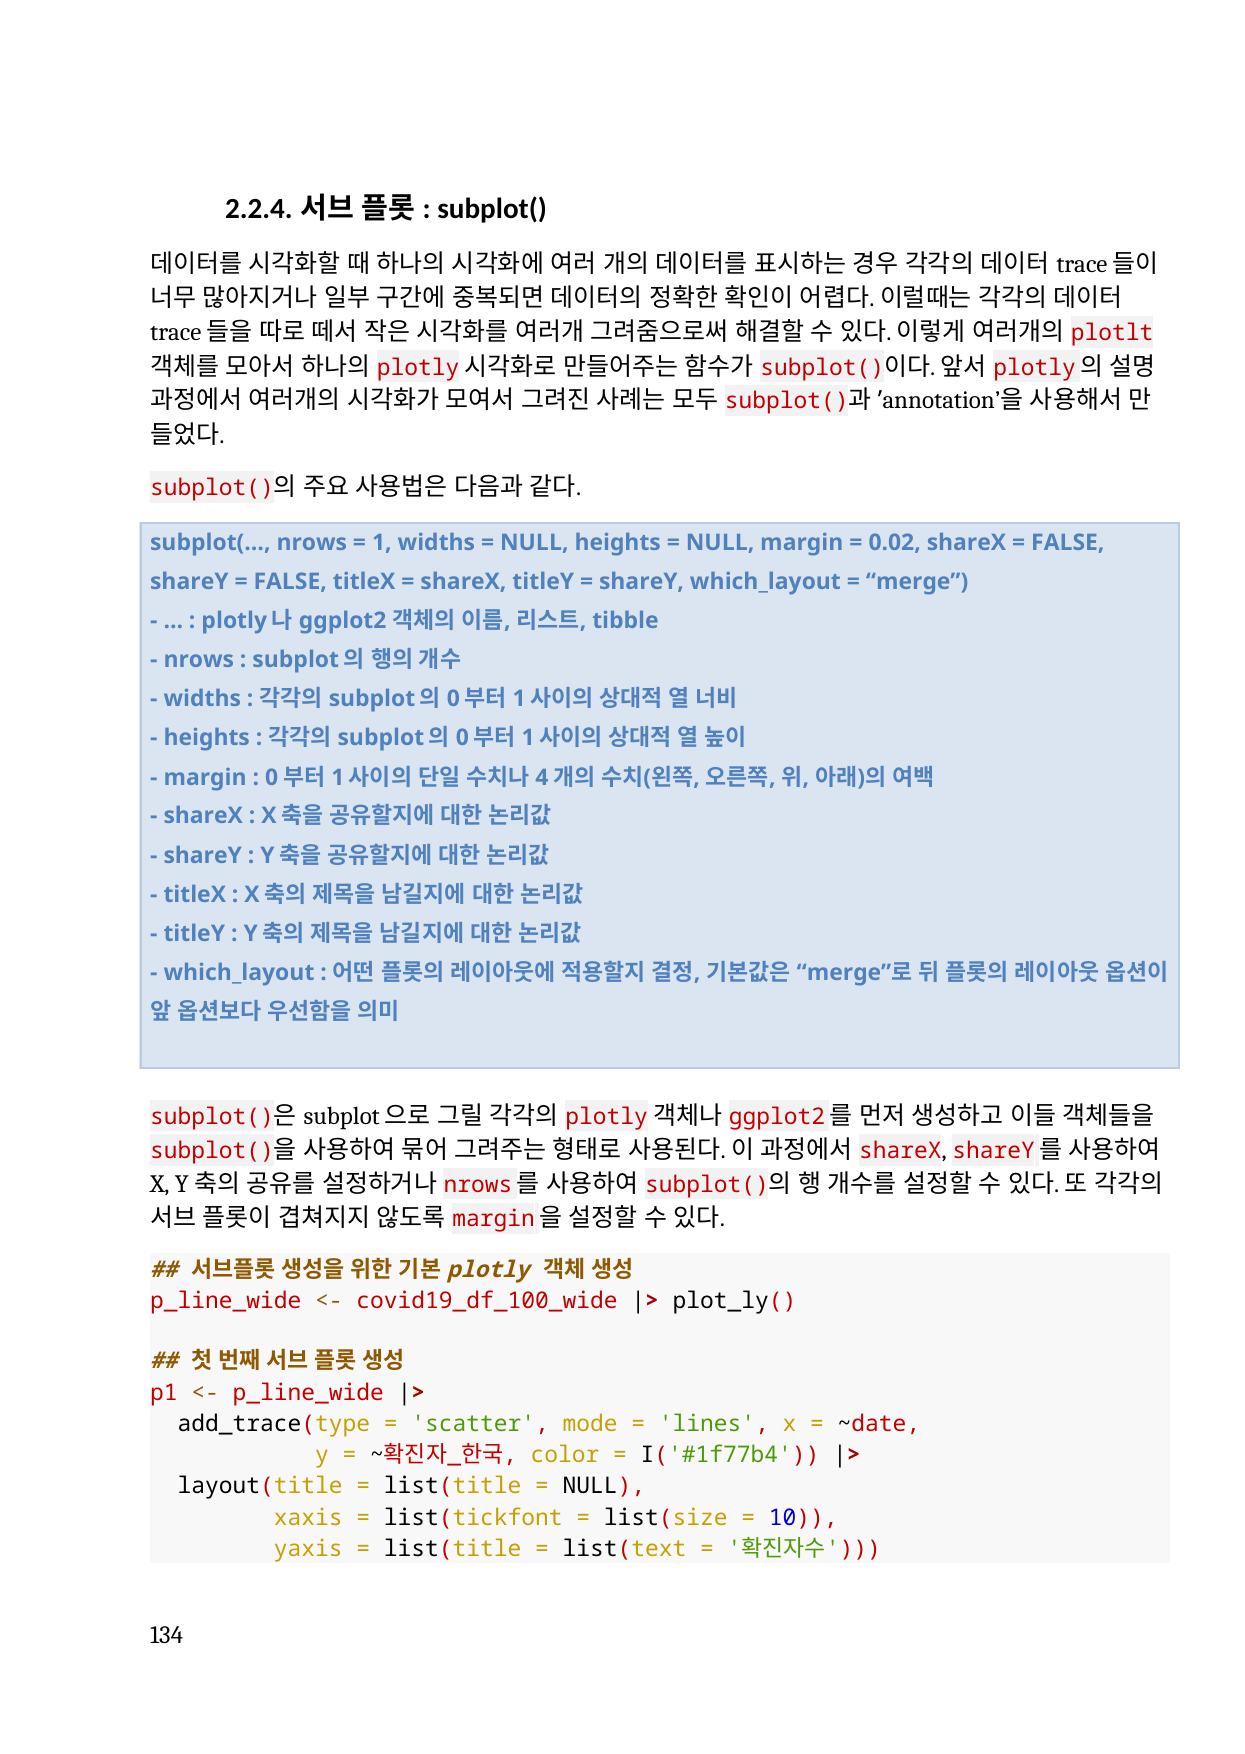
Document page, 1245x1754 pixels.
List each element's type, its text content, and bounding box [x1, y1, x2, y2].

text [150, 1253, 1170, 1563]
subtitle 서브 플롯 : subplot() [225, 187, 1170, 227]
text subplot()은 subplot으로 그릴 각각의 plotly 객체나 ggplot2를 먼저 생성하고 이들 객체들을 subplot()을 사용하여 묶어 그려주는 형태로 사용된다. 이 과정에서 shareX, shareY를 사용하여 X, Y축의 공유를 설정하거나 nrows를 사용하여 subplot()의 행 개수를 설정할 수 있다. 또 각각의 서브 플롯이 겹쳐지지 않도록 margin을 설정할 수 있다. [150, 1098, 1170, 1234]
text subplot(…, nrows = 1, widths = NULL, heights = NULL, margin = 0.02, shareX = FALSE, shareY = FALSE, titleX = shareX, titleY = shareY, which_layout = “merge”) - … : plotly나 ggplot2 객체의 이름, 리스트, tibble - nrows : subplot의 행의 개수 - widths : 각각의 subplot의 0부터 1사이의 상대적 열 너비 - heights : 각각의 subplot의 0부터 1사이의 상대적 열 높이 - margin : 0부터 1사이의 단일 수치나 4개의 수치(왼쪽, 오른쪽, 위, 아래)의 여백 - shareX : X축을 공유할지에 대한 논리값 - shareY : Y축을 공유할지에 대한 논리값 - titleX : X축의 제목을 남길지에 대한 논리값 - titleY : Y축의 제목을 남길지에 대한 논리값 - which_layout : 어떤 플롯의 레이아웃에 적용할지 결정, 기본값은 “merge”로 뒤 플롯의 레이아웃 옵션이 앞 옵션보다 우선함을 의미 [142, 524, 1178, 1067]
text subplot()의 주요 사용법은 다음과 같다. [150, 469, 1170, 503]
text 데이터를 시각화할 때 하나의 시각화에 여러 개의 데이터를 표시하는 경우 각각의 데이터 trace들이 너무 많아지거나 일부 구간에 중복되면 데이터의 정확한 확인이 어렵다. 이럴때는 각각의 데이터 trace들을 따로 떼서 작은 시각화를 여러개 그려줌으로써 해결할 수 있다. 이렇게 여러개의 plotlt 객체를 모아서 하나의 plotly 시각화로 만들어주는 함수가 subplot()이다. 앞서 plotly의 설명 과정에서 여러개의 시각화가 모여서 그려진 사례는 모두 subplot()과 ’annotation’을 사용해서 만들었다. [150, 246, 1170, 450]
